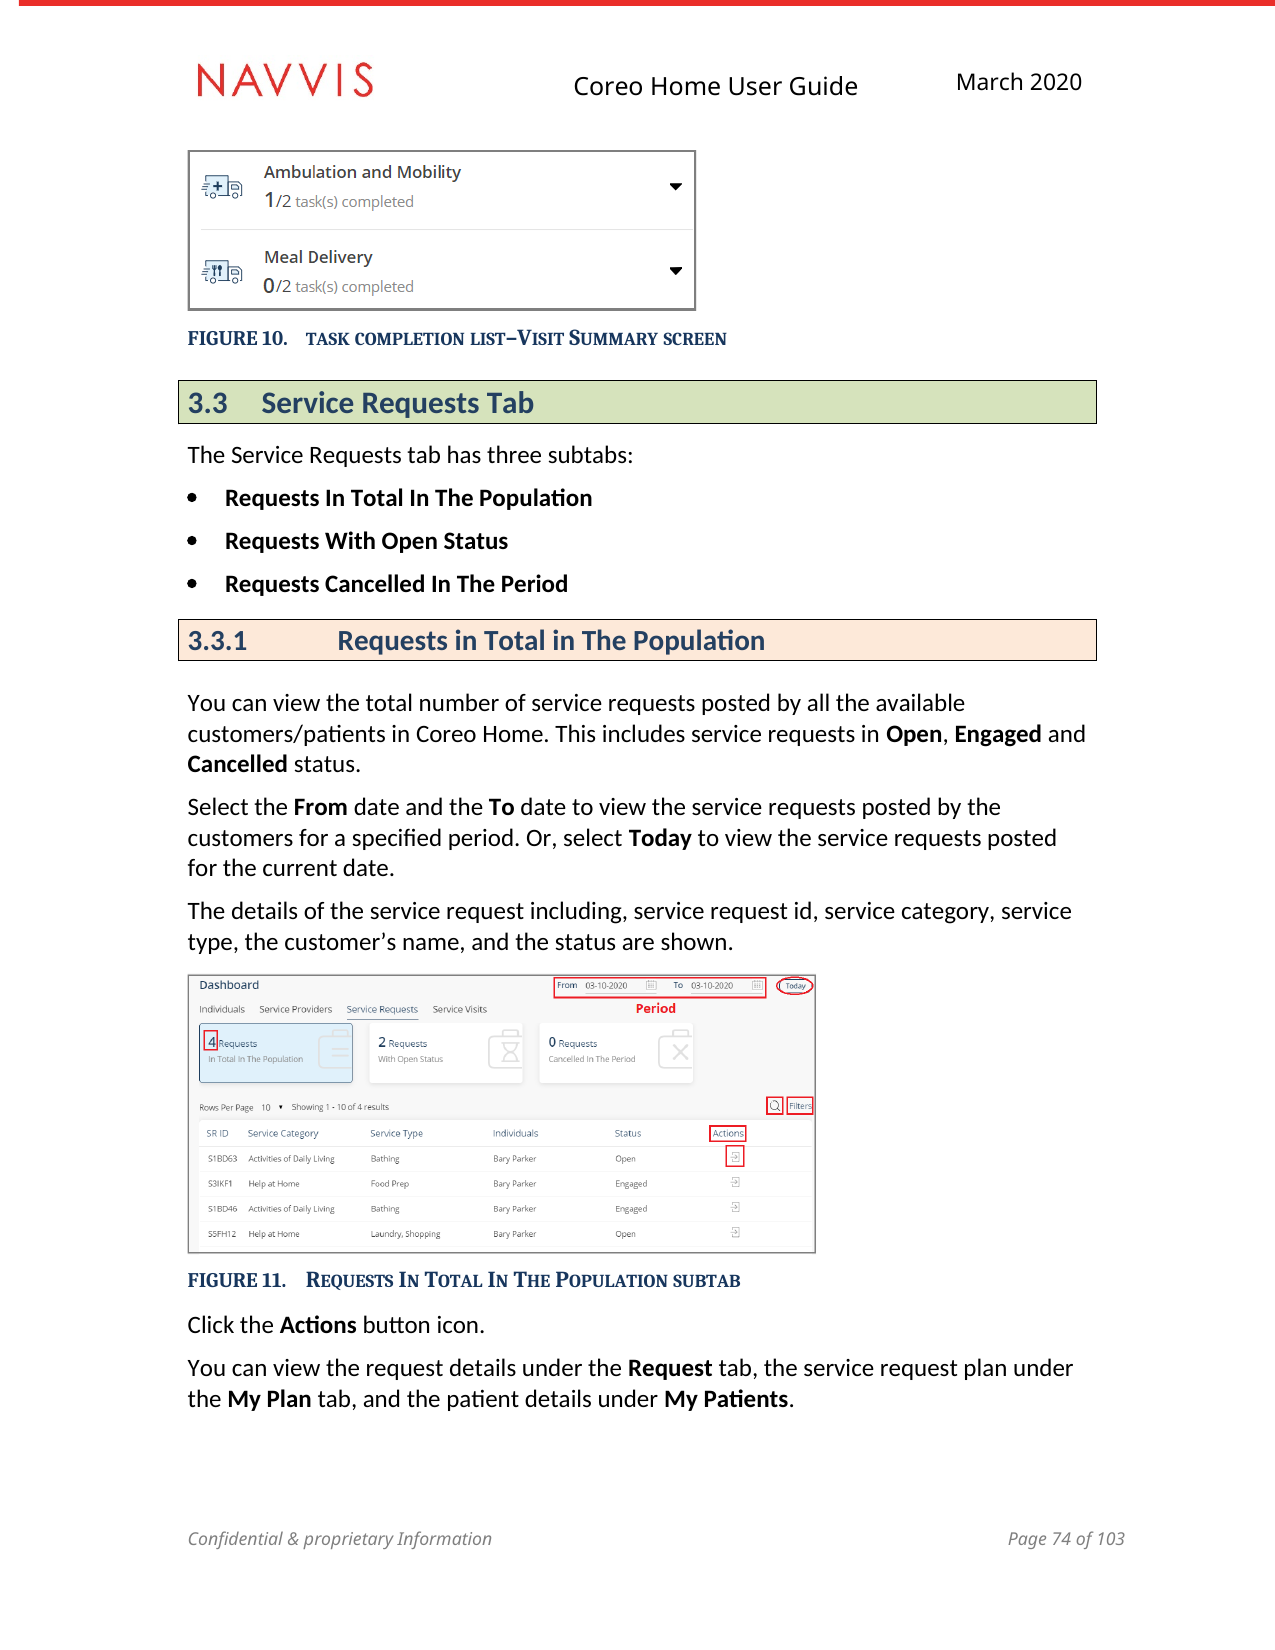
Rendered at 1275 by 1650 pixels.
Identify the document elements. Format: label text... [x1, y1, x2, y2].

list Requests With Open Status [187, 525, 1087, 556]
subtitle Service Requests Tab [179, 381, 1096, 423]
text You can view the total number of service requests posted by all the available customers/patients in Coreo Home. This includes service requests in Open, Engaged and Cancelled status. [187, 687, 1087, 779]
picture [187, 973, 817, 1255]
text The Service Requests tab has three subtabs: [187, 439, 1087, 469]
list Requests In Total In The Population [187, 482, 1087, 512]
subtitle Requests in Total in The Population [179, 620, 1096, 660]
text Click the Actions button icon. [187, 1309, 1087, 1340]
text Select the From date and the To date to view the service requests posted by the customers for a specified period. Or, select Today to view the service requests posted for the current date. [187, 791, 1087, 883]
text You can view the request details under the Request tab, the service request plan under the My Plan tab, and the patient details under My Patients. [187, 1352, 1087, 1413]
text Requests In Total In The Population subtab [187, 1267, 1087, 1293]
text The details of the service request including, service request id, service category, service type, the customer’s name, and the status are shown. [187, 896, 1087, 957]
picture [187, 55, 383, 104]
list Requests Cancelled In The Period [187, 568, 1087, 598]
picture [187, 150, 697, 313]
text task completion list–Visit Summary screen [187, 325, 1087, 351]
